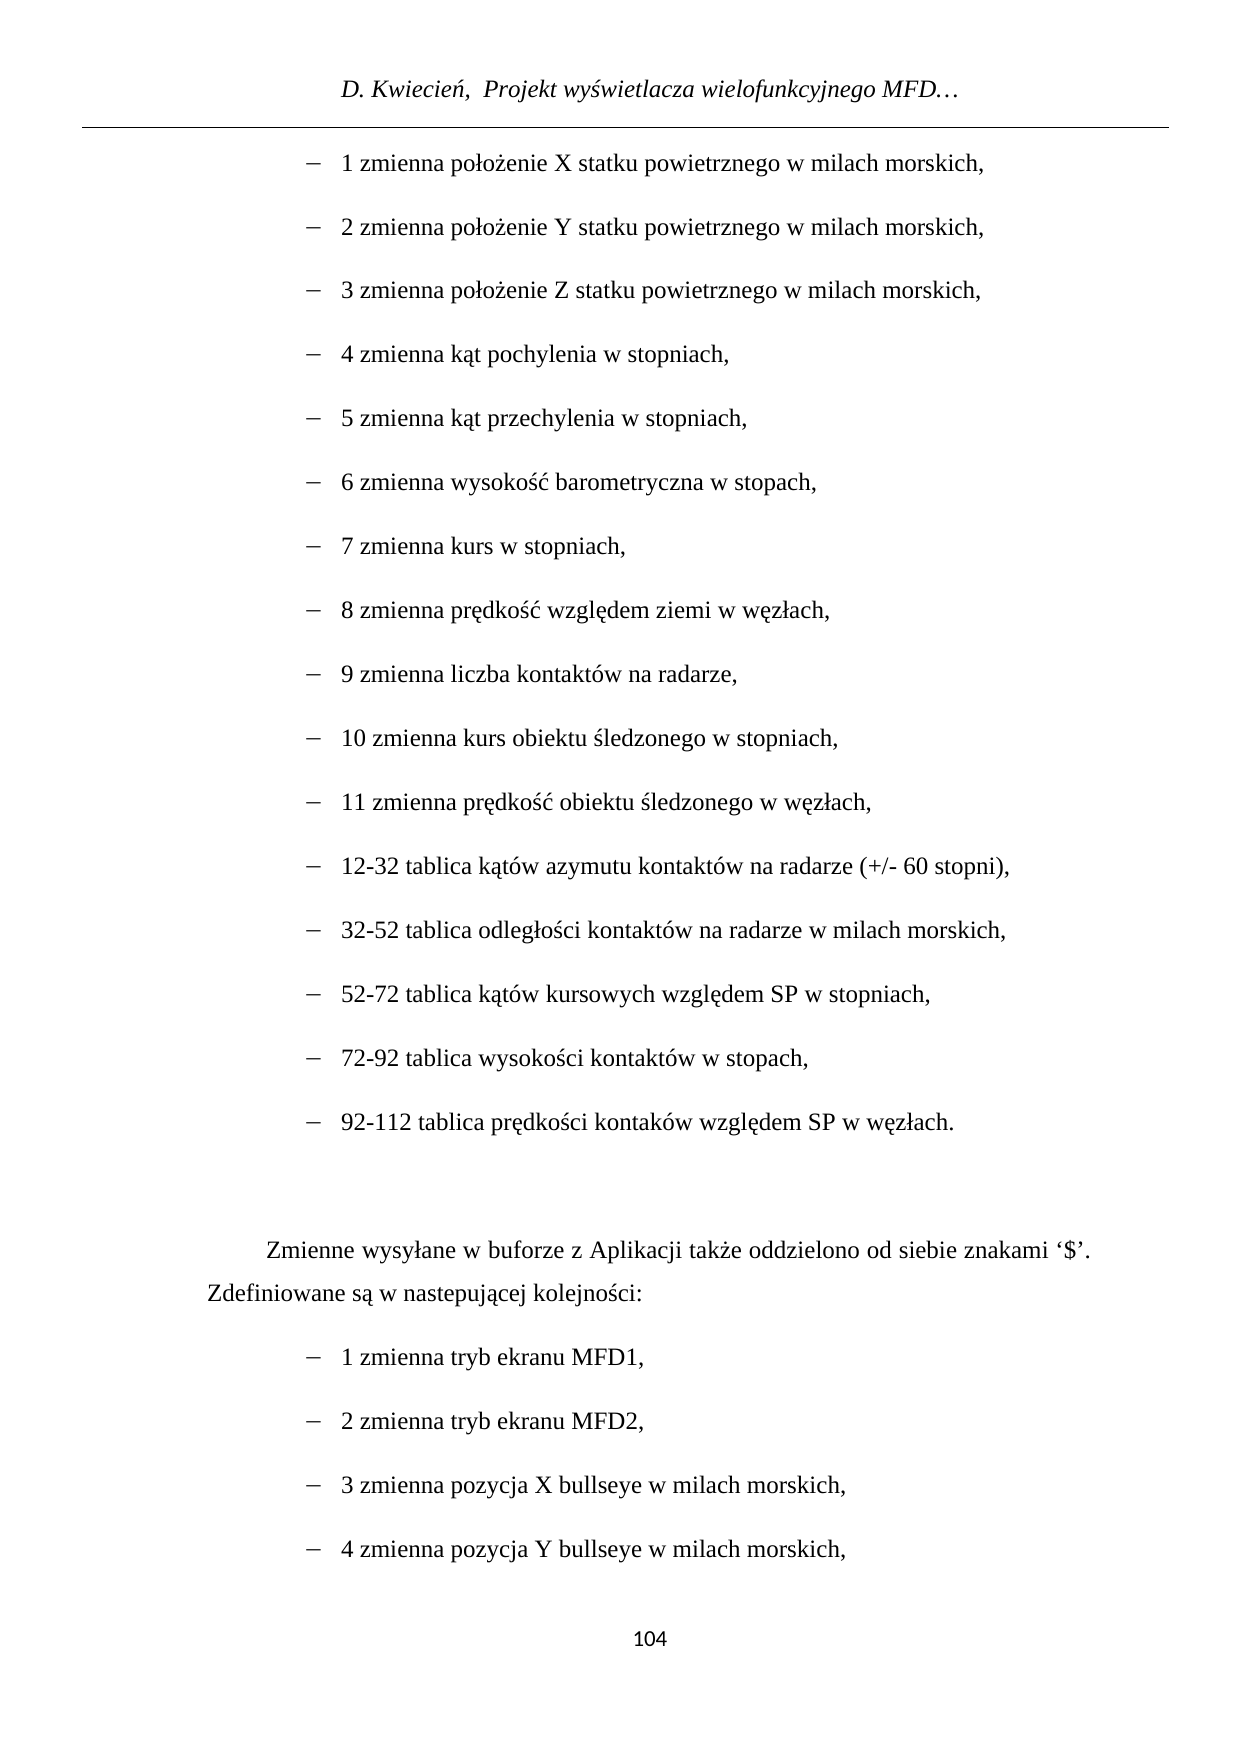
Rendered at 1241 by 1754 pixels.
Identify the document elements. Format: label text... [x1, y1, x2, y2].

list 10 zmienna kurs obiektu śledzonego w stopniach, [303, 723, 1092, 752]
list 8 zmienna prędkość względem ziemi w węzłach, [303, 595, 1092, 624]
list 92-112 tablica prędkości kontaków względem SP w węzłach. [303, 1107, 1092, 1136]
list 12-32 tablica kątów azymutu kontaktów na radarze (+/- 60 stopni), [303, 851, 1092, 880]
list 6 zmienna wysokość barometryczna w stopach, [303, 467, 1092, 496]
list 3 zmienna położenie Z statku powietrznego w milach morskich, [303, 276, 1092, 304]
list 2 zmienna położenie Y statku powietrznego w milach morskich, [303, 212, 1092, 240]
list 4 zmienna pozycja Y bullseye w milach morskich, [303, 1534, 1092, 1563]
list 72-92 tablica wysokości kontaktów w stopach, [303, 1043, 1092, 1072]
list 11 zmienna prędkość obiektu śledzonego w węzłach, [303, 787, 1092, 816]
list 3 zmienna pozycja X bullseye w milach morskich, [303, 1470, 1092, 1499]
text Zmienne wysyłane w buforze z Aplikacji także oddzielono od siebie znakami ‘$’. Zdefiniowane są w nastepującej kolejności: [207, 1235, 1092, 1307]
list 5 zmienna kąt przechylenia w stopniach, [303, 403, 1092, 432]
list 1 zmienna położenie X statku powietrznego w milach morskich, [303, 148, 1092, 176]
list 4 zmienna kąt pochylenia w stopniach, [303, 339, 1092, 368]
list 2 zmienna tryb ekranu MFD2, [303, 1406, 1092, 1435]
list 32-52 tablica odległości kontaktów na radarze w milach morskich, [303, 915, 1092, 944]
list 52-72 tablica kątów kursowych względem SP w stopniach, [303, 979, 1092, 1008]
list 7 zmienna kurs w stopniach, [303, 531, 1092, 560]
list 1 zmienna tryb ekranu MFD1, [303, 1342, 1092, 1371]
list 9 zmienna liczba kontaktów na radarze, [303, 659, 1092, 688]
